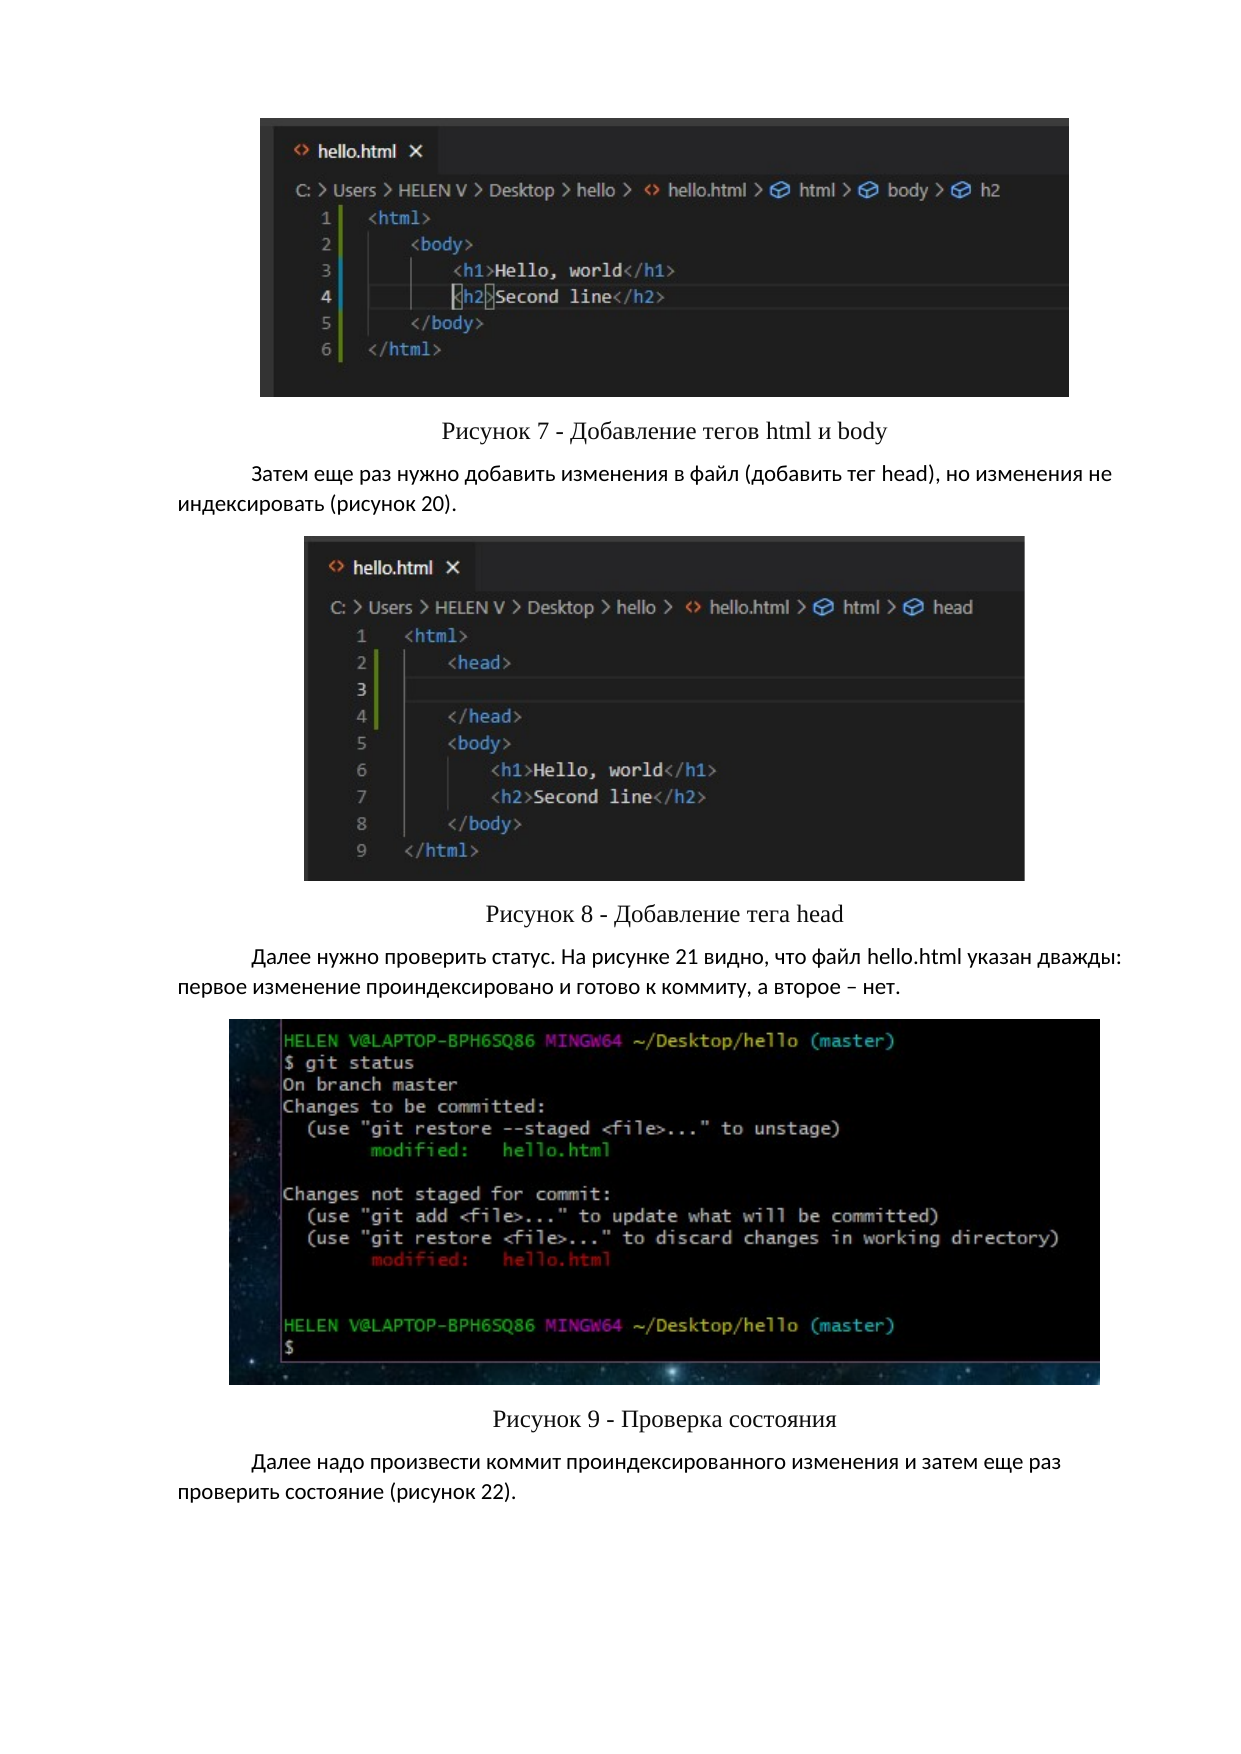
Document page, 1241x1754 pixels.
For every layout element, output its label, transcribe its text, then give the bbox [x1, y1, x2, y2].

text Рисунок 9 - Проверка состояния [177, 1404, 1152, 1433]
text Рисунок 7 - Добавление тегов html и body [177, 416, 1152, 444]
text Далее надо произвести коммит проиндексированного изменения и затем еще раз проверить состояние (рисунок 22). [177, 1447, 1152, 1505]
text Затем еще раз нужно добавить изменения в файл (добавить тег head), но изменения не индексировать (рисунок 20). [177, 459, 1152, 517]
picture [260, 118, 1069, 397]
text Далее нужно проверить статус. На рисунке 21 видно, что файл hello.html указан дважды: первое изменение проиндексировано и готово к коммиту, а второе – нет. [177, 942, 1152, 1001]
text Рисунок 8 - Добавление тега head [177, 899, 1152, 928]
picture [229, 1019, 1100, 1385]
picture [304, 536, 1025, 881]
